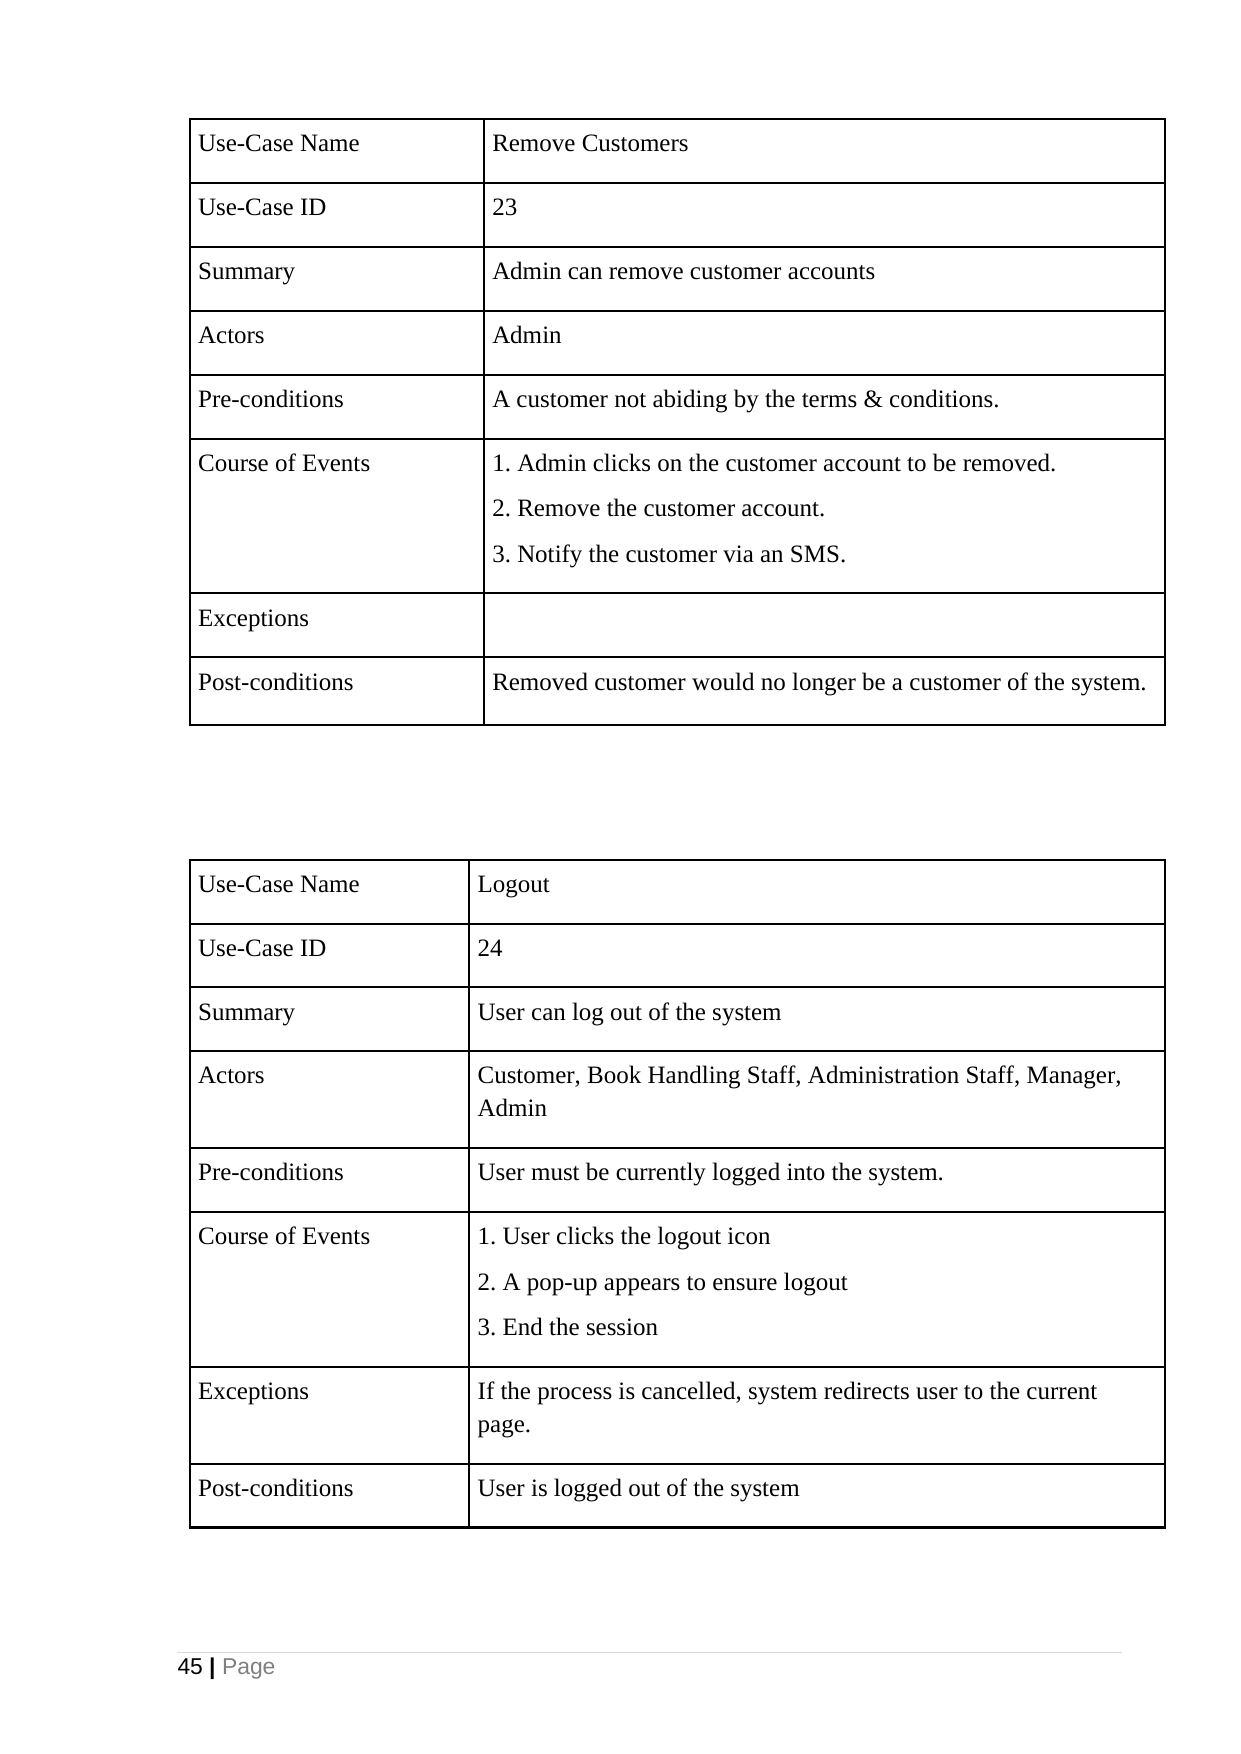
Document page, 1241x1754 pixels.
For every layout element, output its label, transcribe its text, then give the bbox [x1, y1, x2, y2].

table_cell Use-Case ID [191, 925, 468, 986]
table_cell [485, 594, 1164, 656]
table_cell Admin [485, 312, 1164, 373]
table_cell Customer, Book Handling Staff, Administration Staff, Manager, Admin [470, 1052, 1164, 1147]
table_cell Admin can remove customer accounts [485, 248, 1164, 310]
table_cell Exceptions [191, 1368, 468, 1463]
table_cell Course of Events [191, 440, 483, 592]
table_cell Exceptions [191, 594, 483, 656]
table_cell Actors [191, 1052, 468, 1147]
table_cell Use-Case ID [191, 184, 483, 246]
table_header Use-Case Name [191, 861, 468, 922]
table_cell Pre-conditions [191, 376, 483, 437]
table_cell 1. Admin clicks on the customer account to be removed. 2. Remove the customer account. 3. Notify the customer via an SMS. [485, 440, 1164, 592]
table_cell User can log out of the system [470, 988, 1164, 1050]
table_cell Pre-conditions [191, 1149, 468, 1211]
table_cell Post-conditions [191, 658, 483, 724]
table_header Logout [470, 861, 1164, 922]
table_cell 23 [485, 184, 1164, 246]
table_cell Course of Events [191, 1213, 468, 1366]
table_cell Post-conditions [191, 1465, 468, 1526]
table_header Use-Case Name [191, 120, 483, 182]
table_cell Summary [191, 988, 468, 1050]
table_cell 24 [470, 925, 1164, 986]
table_cell If the process is cancelled, system redirects user to the current page. [470, 1368, 1164, 1463]
table_cell User must be currently logged into the system. [470, 1149, 1164, 1211]
table_cell Summary [191, 248, 483, 310]
table_cell 1. User clicks the logout icon 2. A pop-up appears to ensure logout 3. End the session [470, 1213, 1164, 1366]
table_cell User is logged out of the system [470, 1465, 1164, 1526]
table_cell Actors [191, 312, 483, 373]
table_header Remove Customers [485, 120, 1164, 182]
table_cell Removed customer would no longer be a customer of the system. [485, 658, 1164, 724]
table_cell A customer not abiding by the terms & conditions. [485, 376, 1164, 437]
